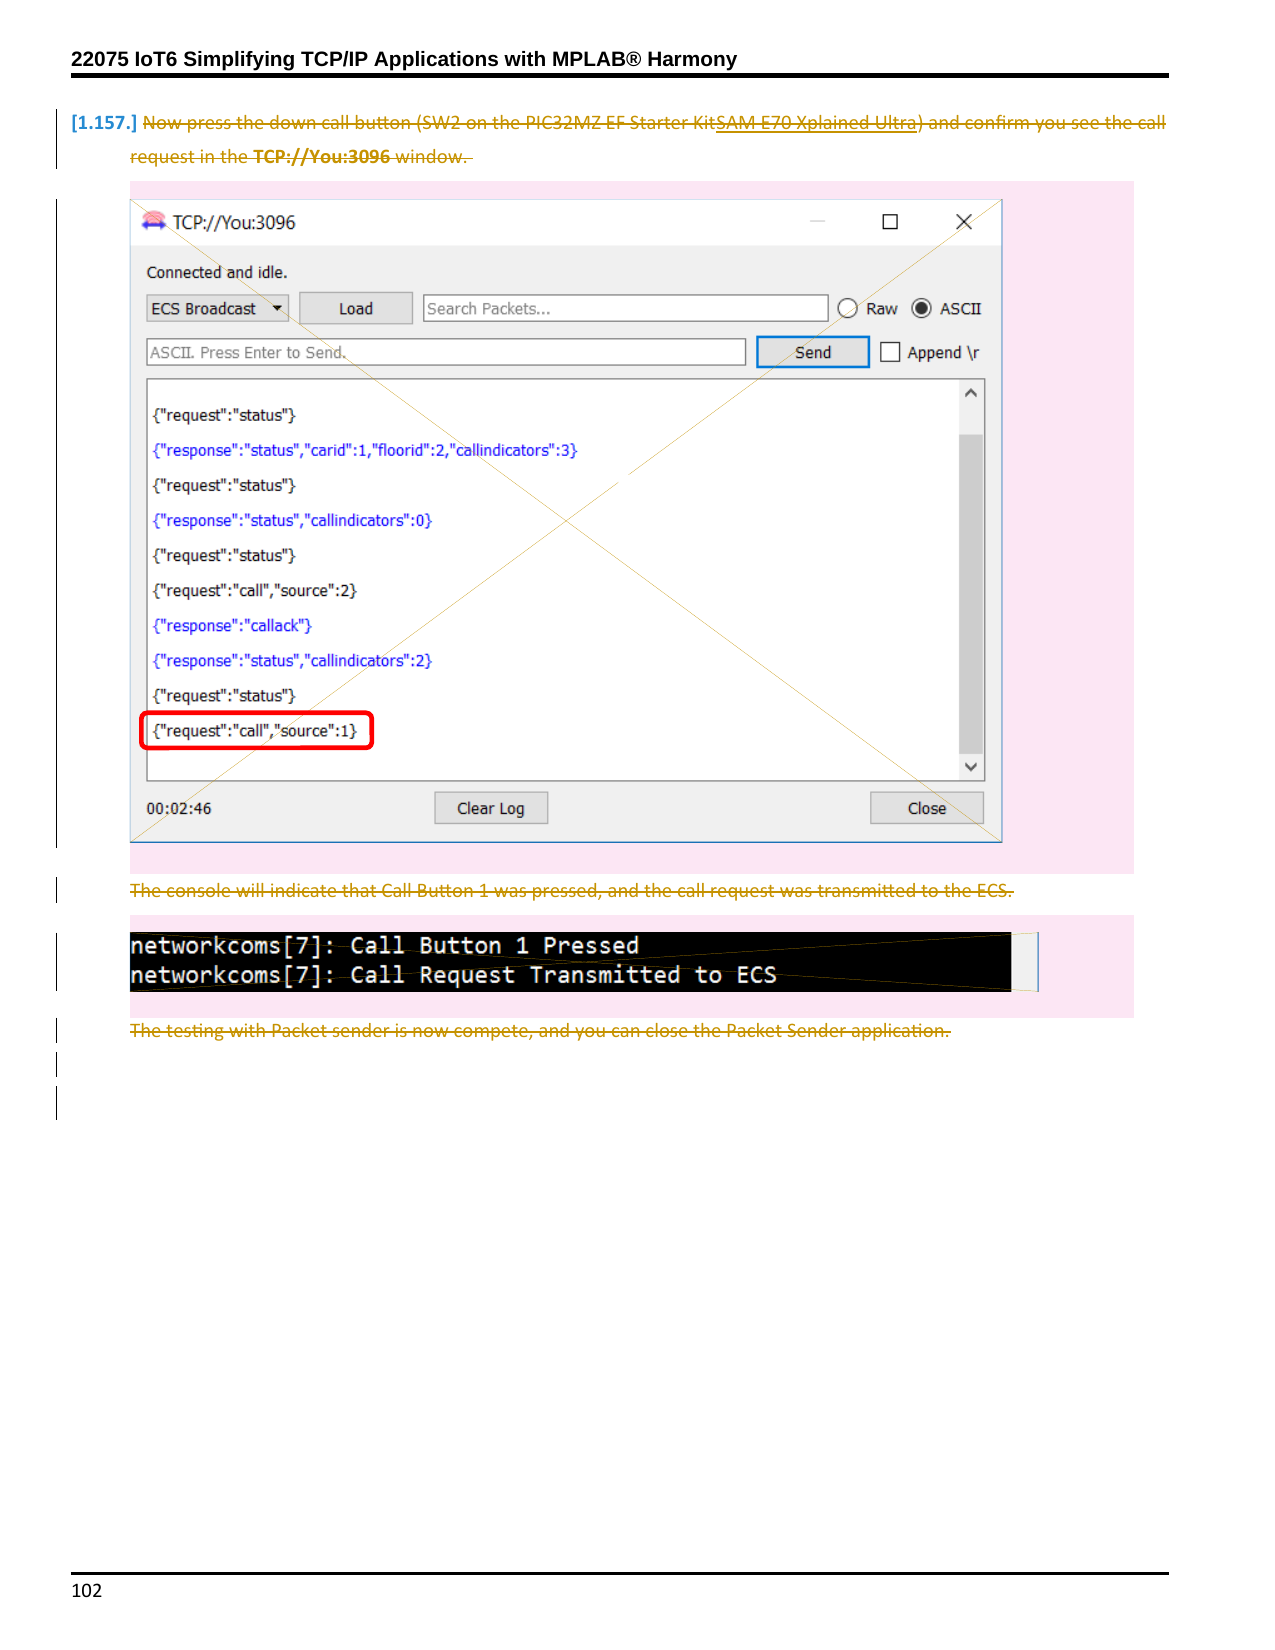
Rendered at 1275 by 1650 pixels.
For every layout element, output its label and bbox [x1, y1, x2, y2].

picture [132, 522, 1001, 843]
picture [138, 963, 1031, 992]
picture [129, 933, 567, 991]
picture [568, 200, 1003, 842]
picture [601, 933, 1039, 991]
picture [129, 200, 564, 842]
picture [132, 199, 1000, 520]
picture [137, 932, 1032, 961]
picture [264, 716, 369, 745]
picture [144, 716, 300, 745]
